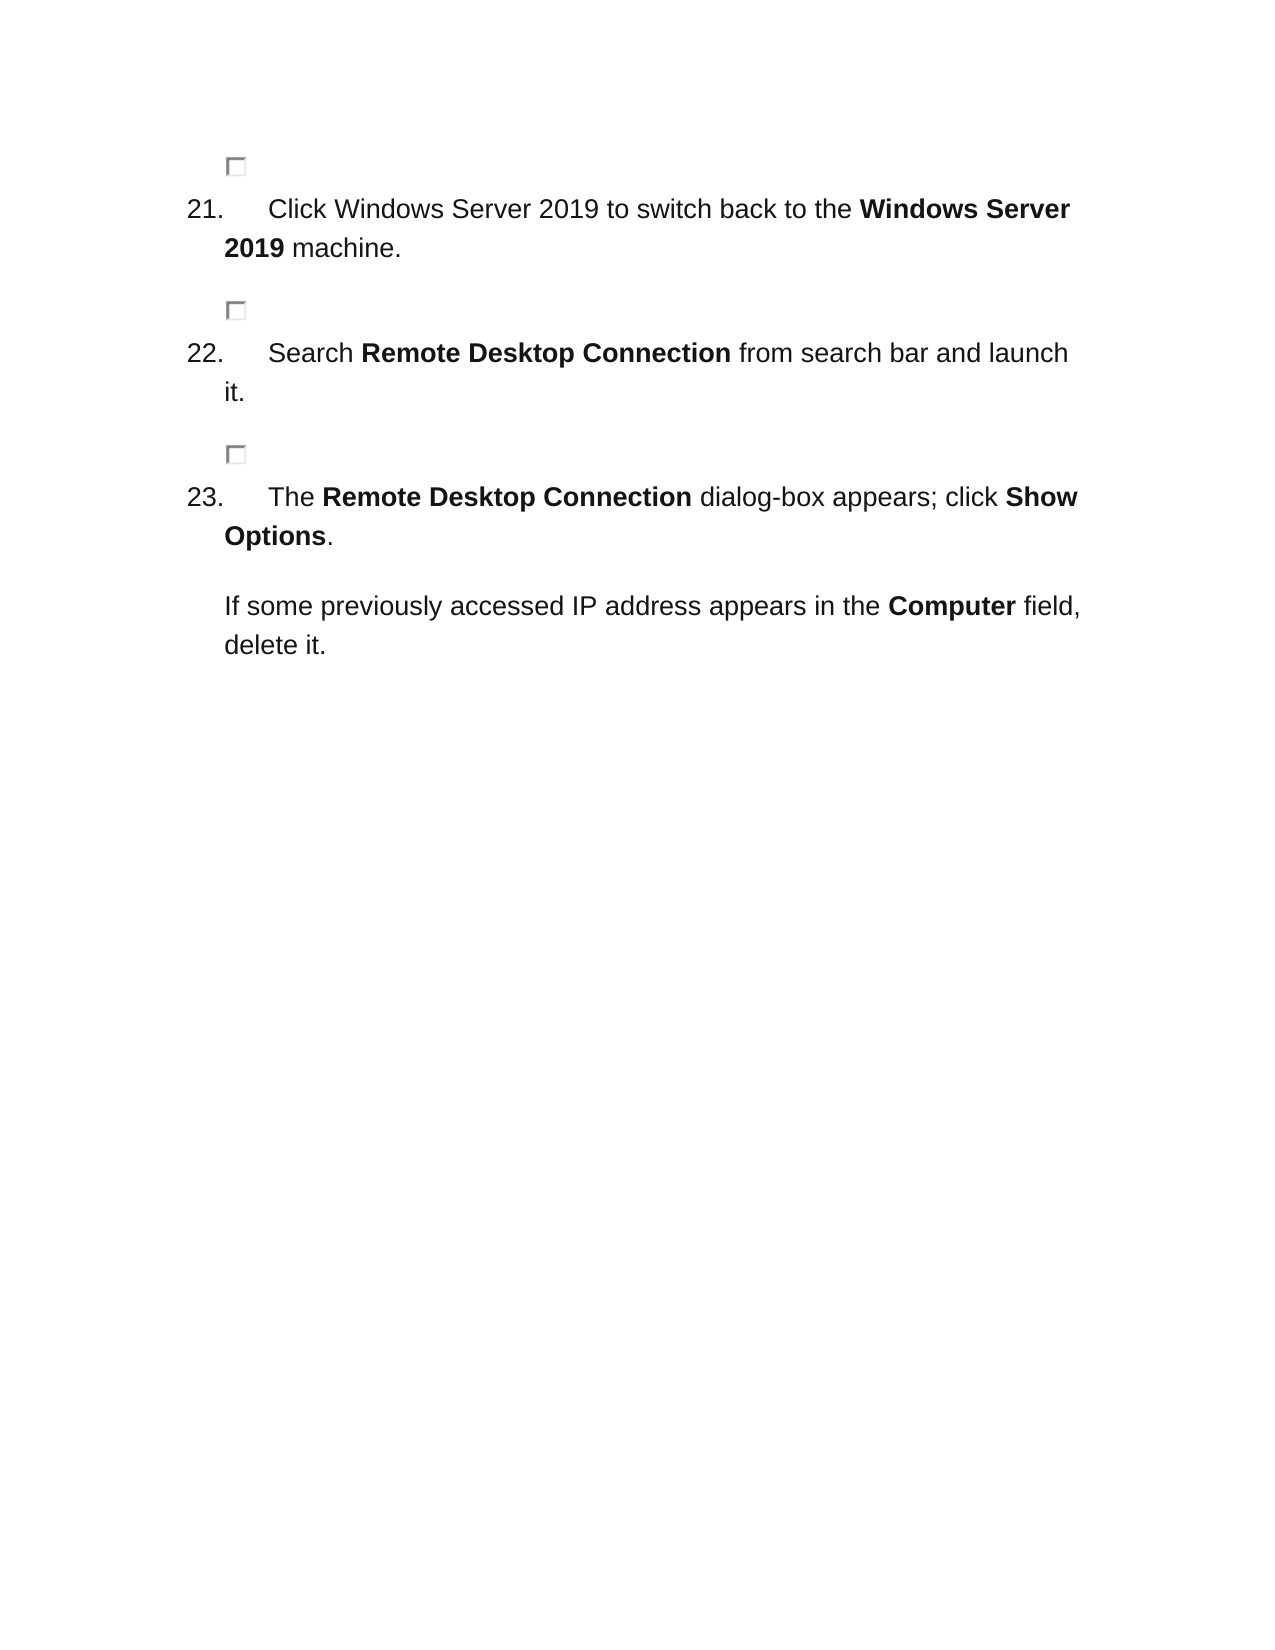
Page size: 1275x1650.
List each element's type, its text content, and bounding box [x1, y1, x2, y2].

list Search Remote Desktop Connection from search bar and launch it. [187, 294, 1094, 407]
list Click Windows Server 2019 to switch back to the Windows Server 2019 machine. [187, 150, 1094, 263]
list The Remote Desktop Connection dialog-box appears; click Show Options. [187, 438, 1094, 551]
text If some previously accessed IP address appears in the Computer field, delete it. [224, 582, 1094, 660]
